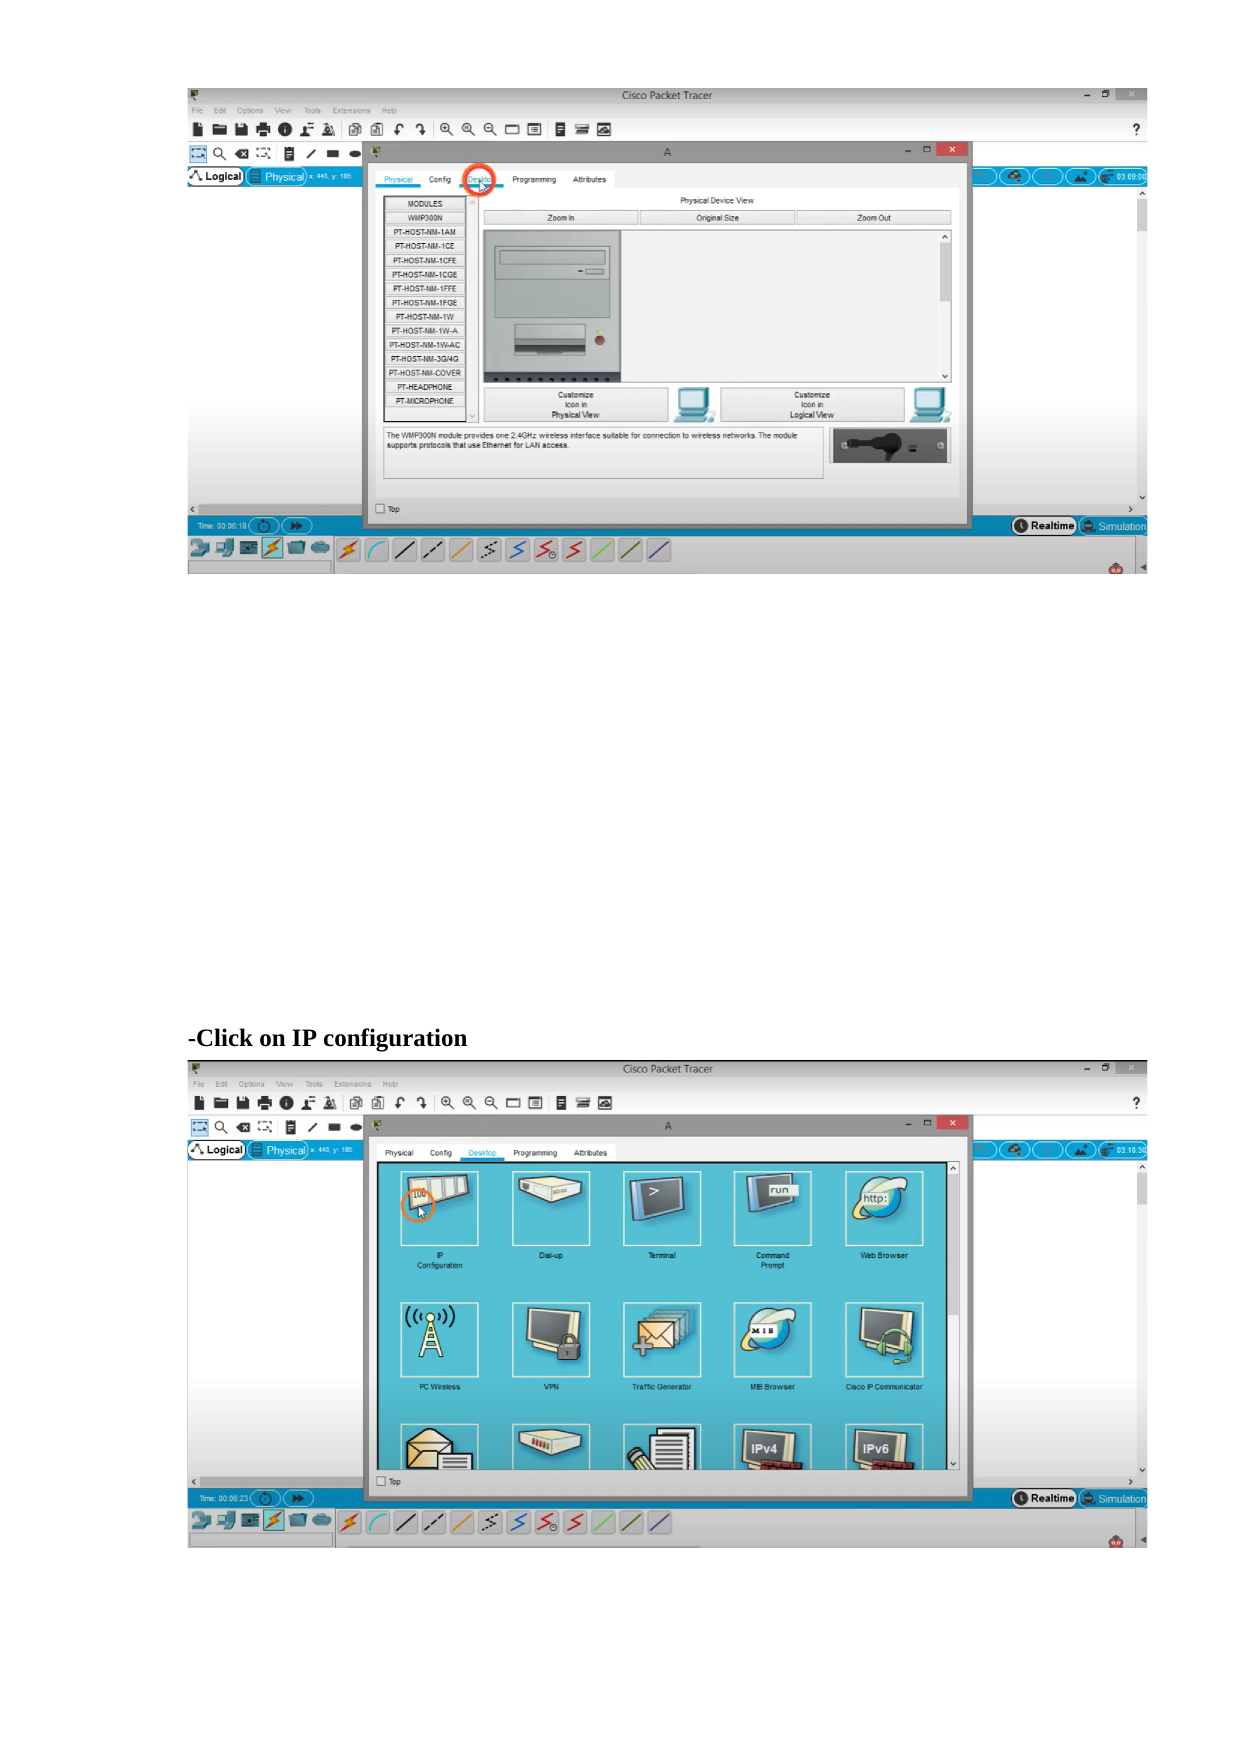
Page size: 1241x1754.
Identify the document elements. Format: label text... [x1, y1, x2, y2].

picture [1139, 1146, 1148, 1154]
picture [1139, 173, 1148, 180]
picture [1119, 523, 1145, 530]
picture [1074, 177, 1085, 182]
picture [239, 1496, 247, 1501]
picture [292, 522, 302, 529]
picture [219, 1496, 227, 1501]
picture [1074, 1150, 1085, 1155]
picture [1117, 174, 1125, 179]
picture [240, 523, 250, 528]
picture [187, 88, 1148, 574]
picture [187, 1060, 1148, 1548]
picture [199, 523, 212, 528]
picture [293, 1496, 303, 1502]
picture [217, 523, 226, 528]
picture [200, 1496, 214, 1501]
picture [1104, 525, 1118, 529]
picture [1103, 1497, 1118, 1502]
picture [1121, 1496, 1137, 1503]
text -Click on IP configuration [188, 1023, 957, 1052]
picture [1083, 521, 1094, 532]
